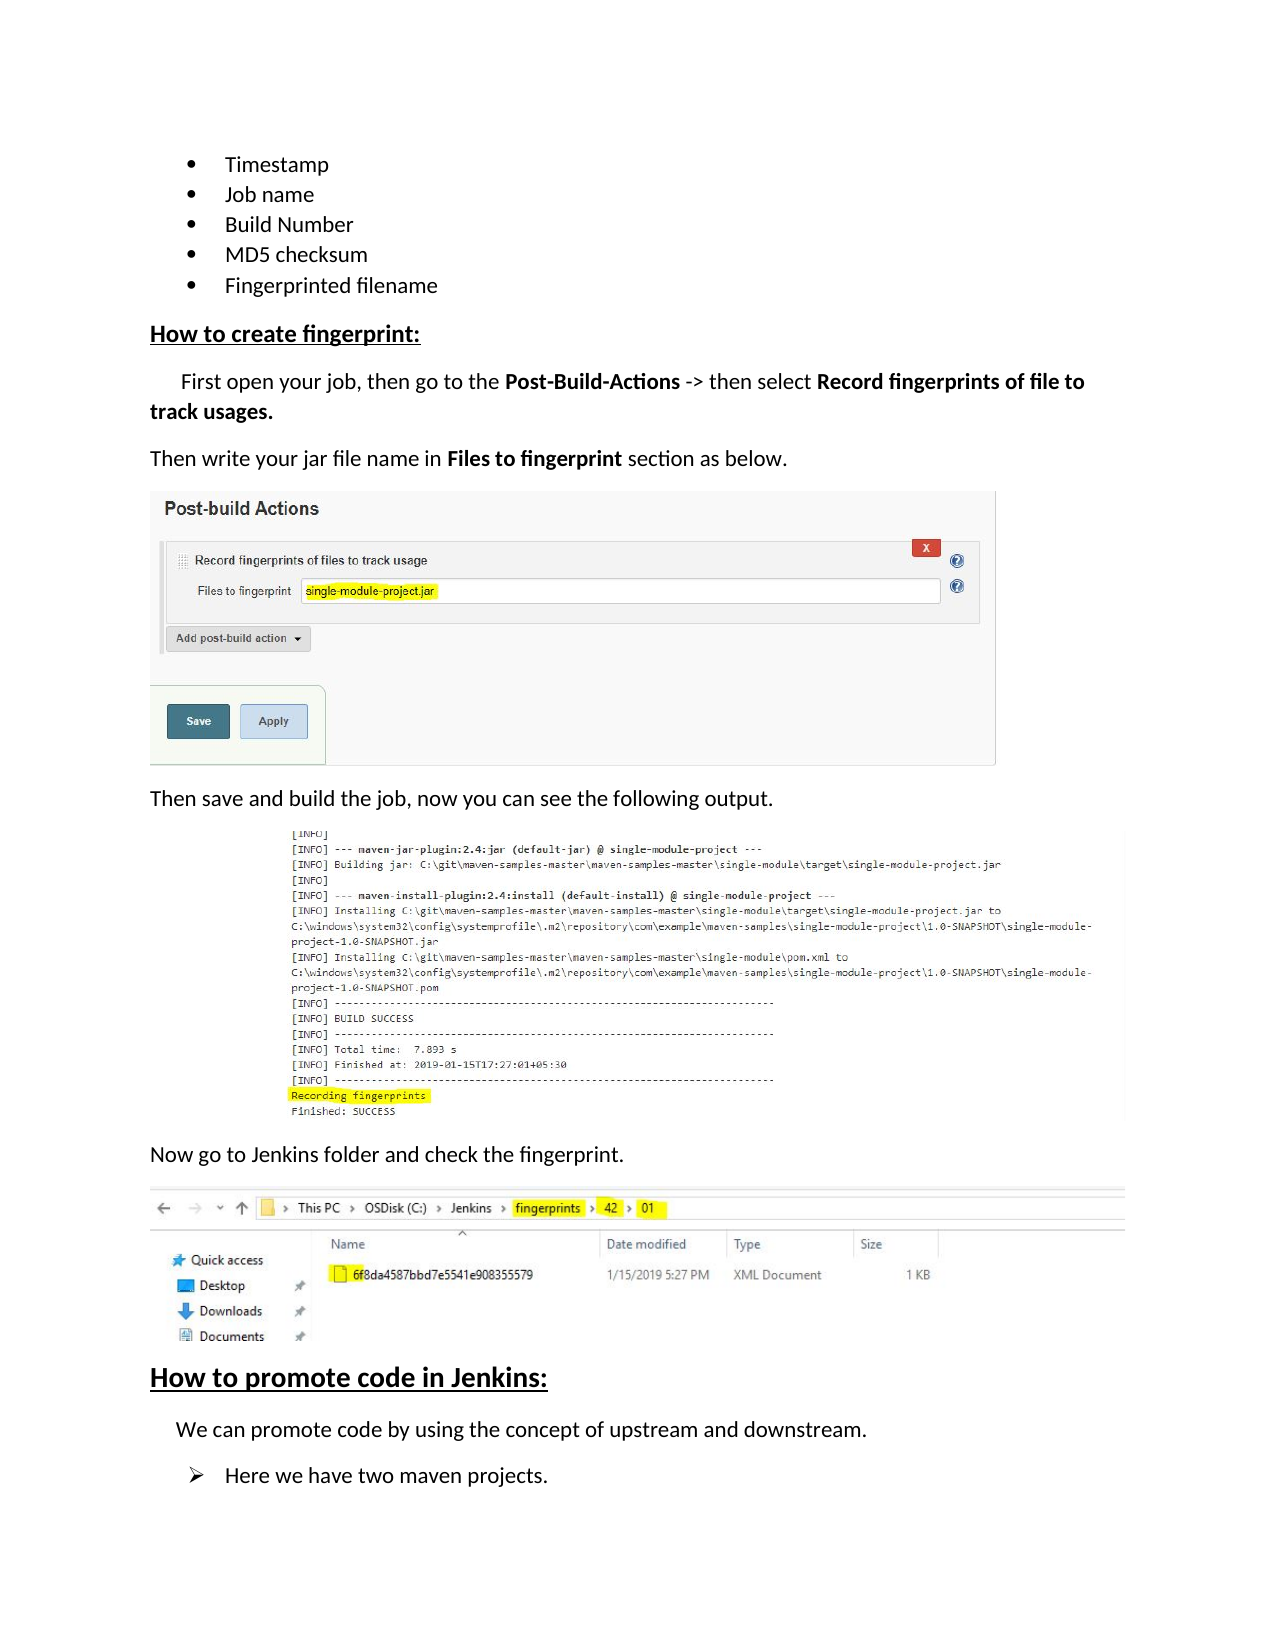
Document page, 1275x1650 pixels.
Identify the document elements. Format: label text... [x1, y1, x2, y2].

list Build Number [187, 210, 1125, 238]
list Here we have two maven projects. [187, 1462, 1125, 1489]
text How to promote code in Jenkins: [150, 1359, 1125, 1395]
text We can promote code by using the concept of upstream and downstream. [150, 1415, 1125, 1443]
list Job name [187, 180, 1125, 208]
list MD5 checksum [187, 241, 1125, 269]
text How to create fingerprint: [150, 318, 1125, 348]
list Fingerprinted filename [187, 271, 1125, 299]
picture [150, 491, 1125, 766]
text Now go to Jenkins folder and check the fingerprint. [150, 1140, 1125, 1168]
picture [150, 831, 1125, 1121]
text First open your job, then go to the Post-Build-Actions -> then select Record fingerprints of file to track usages. [150, 367, 1125, 426]
text Then save and build the job, now you can see the following output. [150, 784, 1125, 813]
text Then write your jar file name in Files to fingerprint section as below. [150, 444, 1125, 472]
list Timestamp [187, 150, 1125, 178]
picture [150, 1186, 1125, 1341]
